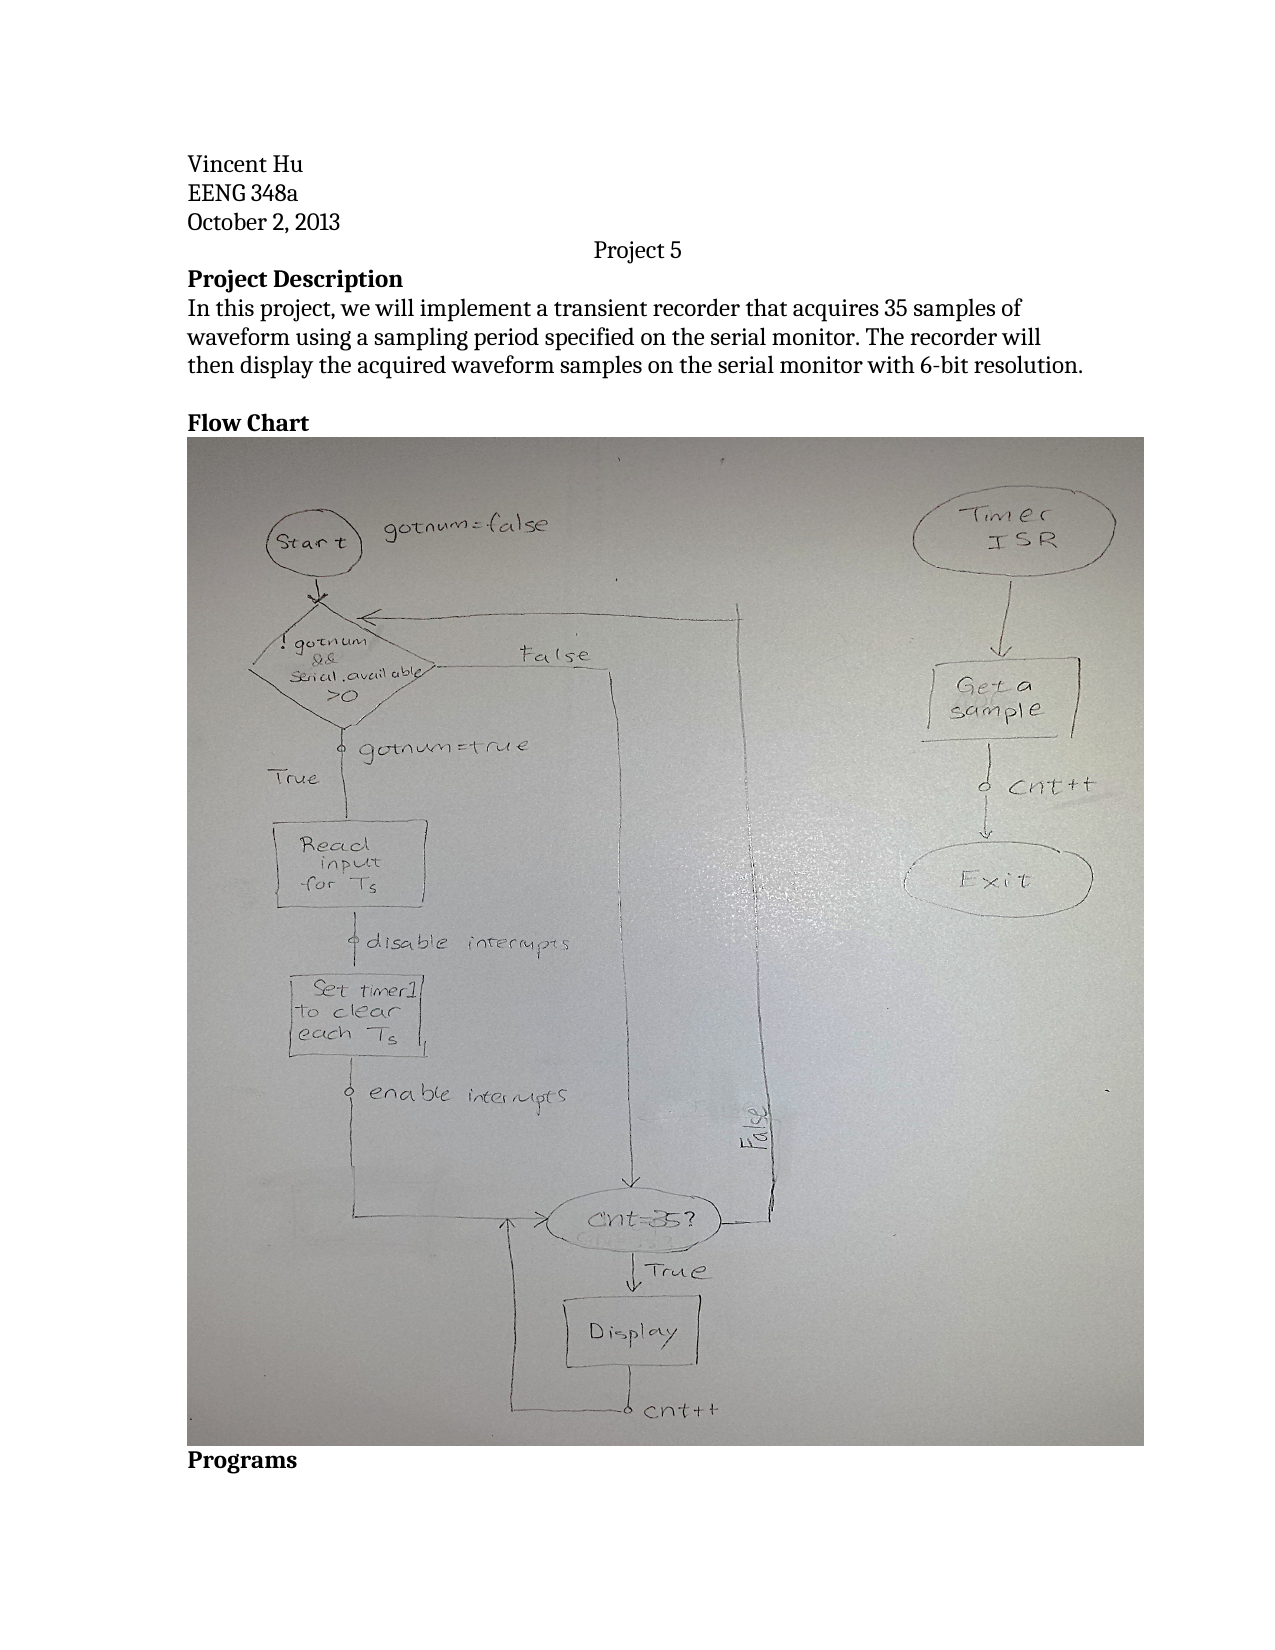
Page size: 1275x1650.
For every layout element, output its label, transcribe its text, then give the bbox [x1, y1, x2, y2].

picture [187, 437, 1144, 1446]
text Project Description [187, 265, 1087, 294]
text In this project, we will implement a transient recorder that acquires 35 samples of waveform using a sampling period specified on the serial monitor. The recorder will then display the acquired waveform samples on the serial monitor with 6-bit resolution. [187, 294, 1087, 380]
text EENG 348a [187, 179, 1087, 207]
text Flow Chart [187, 409, 1087, 437]
text Vincent Hu [187, 150, 1087, 179]
text Project 5 [187, 236, 1087, 265]
text October 2, 2013 [187, 207, 1087, 236]
text Programs [187, 1446, 1087, 1475]
